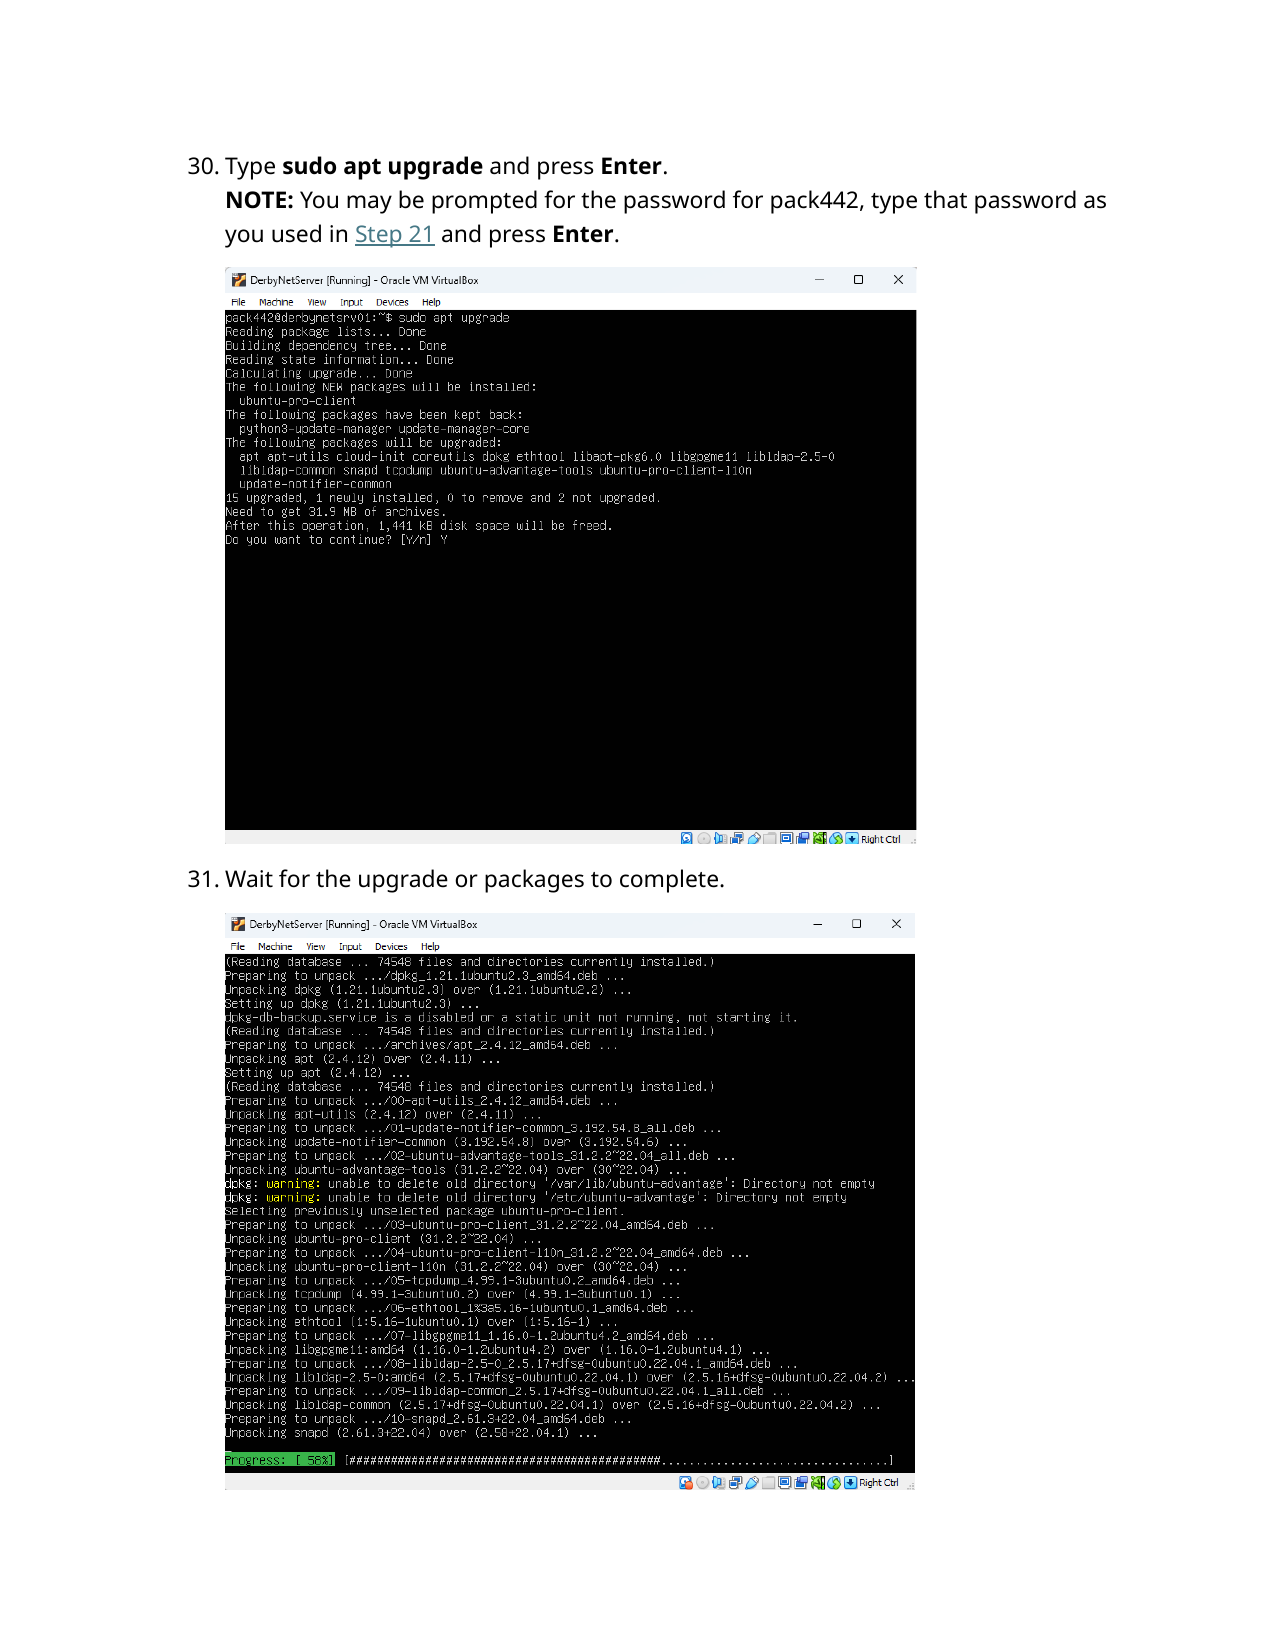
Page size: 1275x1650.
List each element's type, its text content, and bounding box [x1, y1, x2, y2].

list Wait for the upgrade or packages to complete. [187, 863, 1125, 894]
list Type sudo apt upgrade and press Enter. [187, 150, 1125, 181]
picture [225, 913, 915, 1490]
list NOTE: You may be prompted for the password for pack442, type that password as you used in Step 21 and press Enter. [225, 184, 1125, 249]
picture [225, 267, 917, 844]
